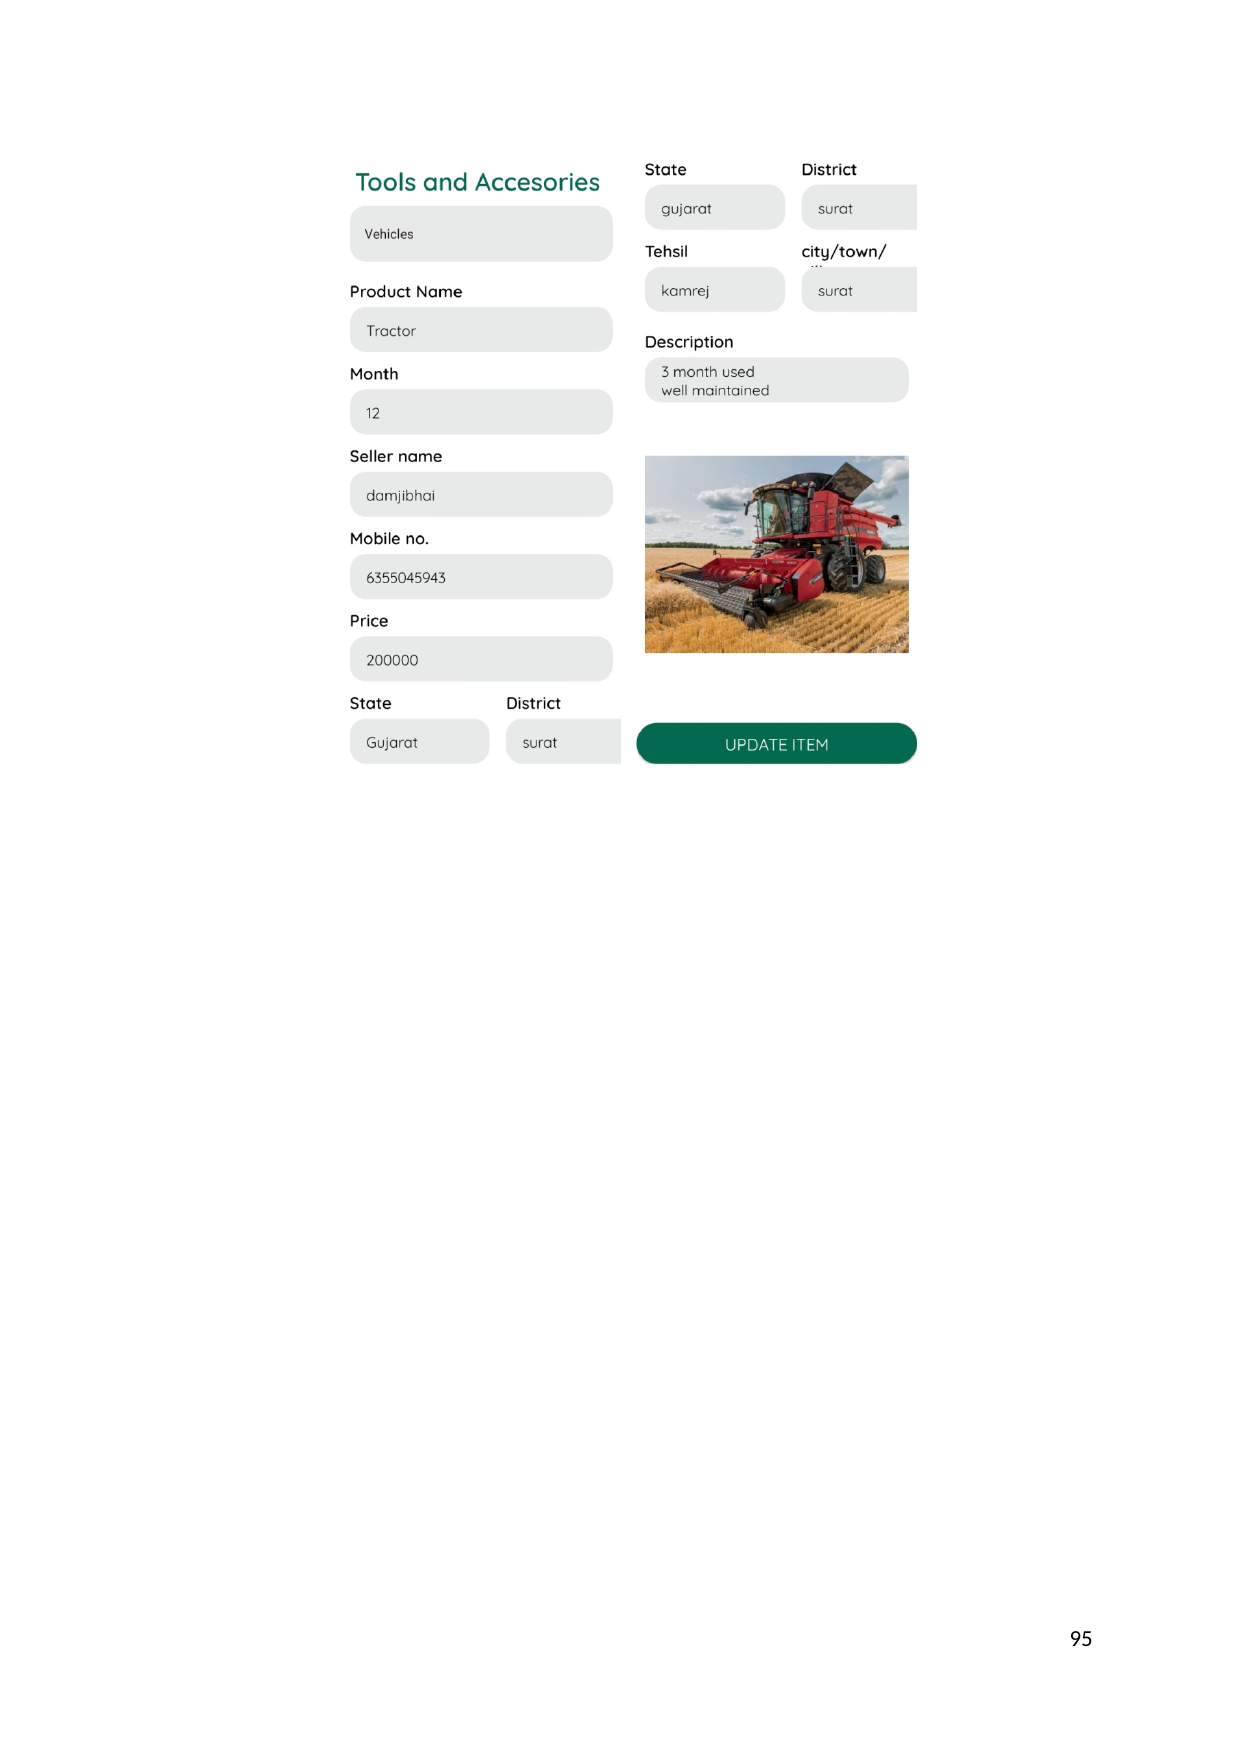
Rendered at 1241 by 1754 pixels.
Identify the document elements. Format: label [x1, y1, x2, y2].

picture [333, 147, 925, 772]
